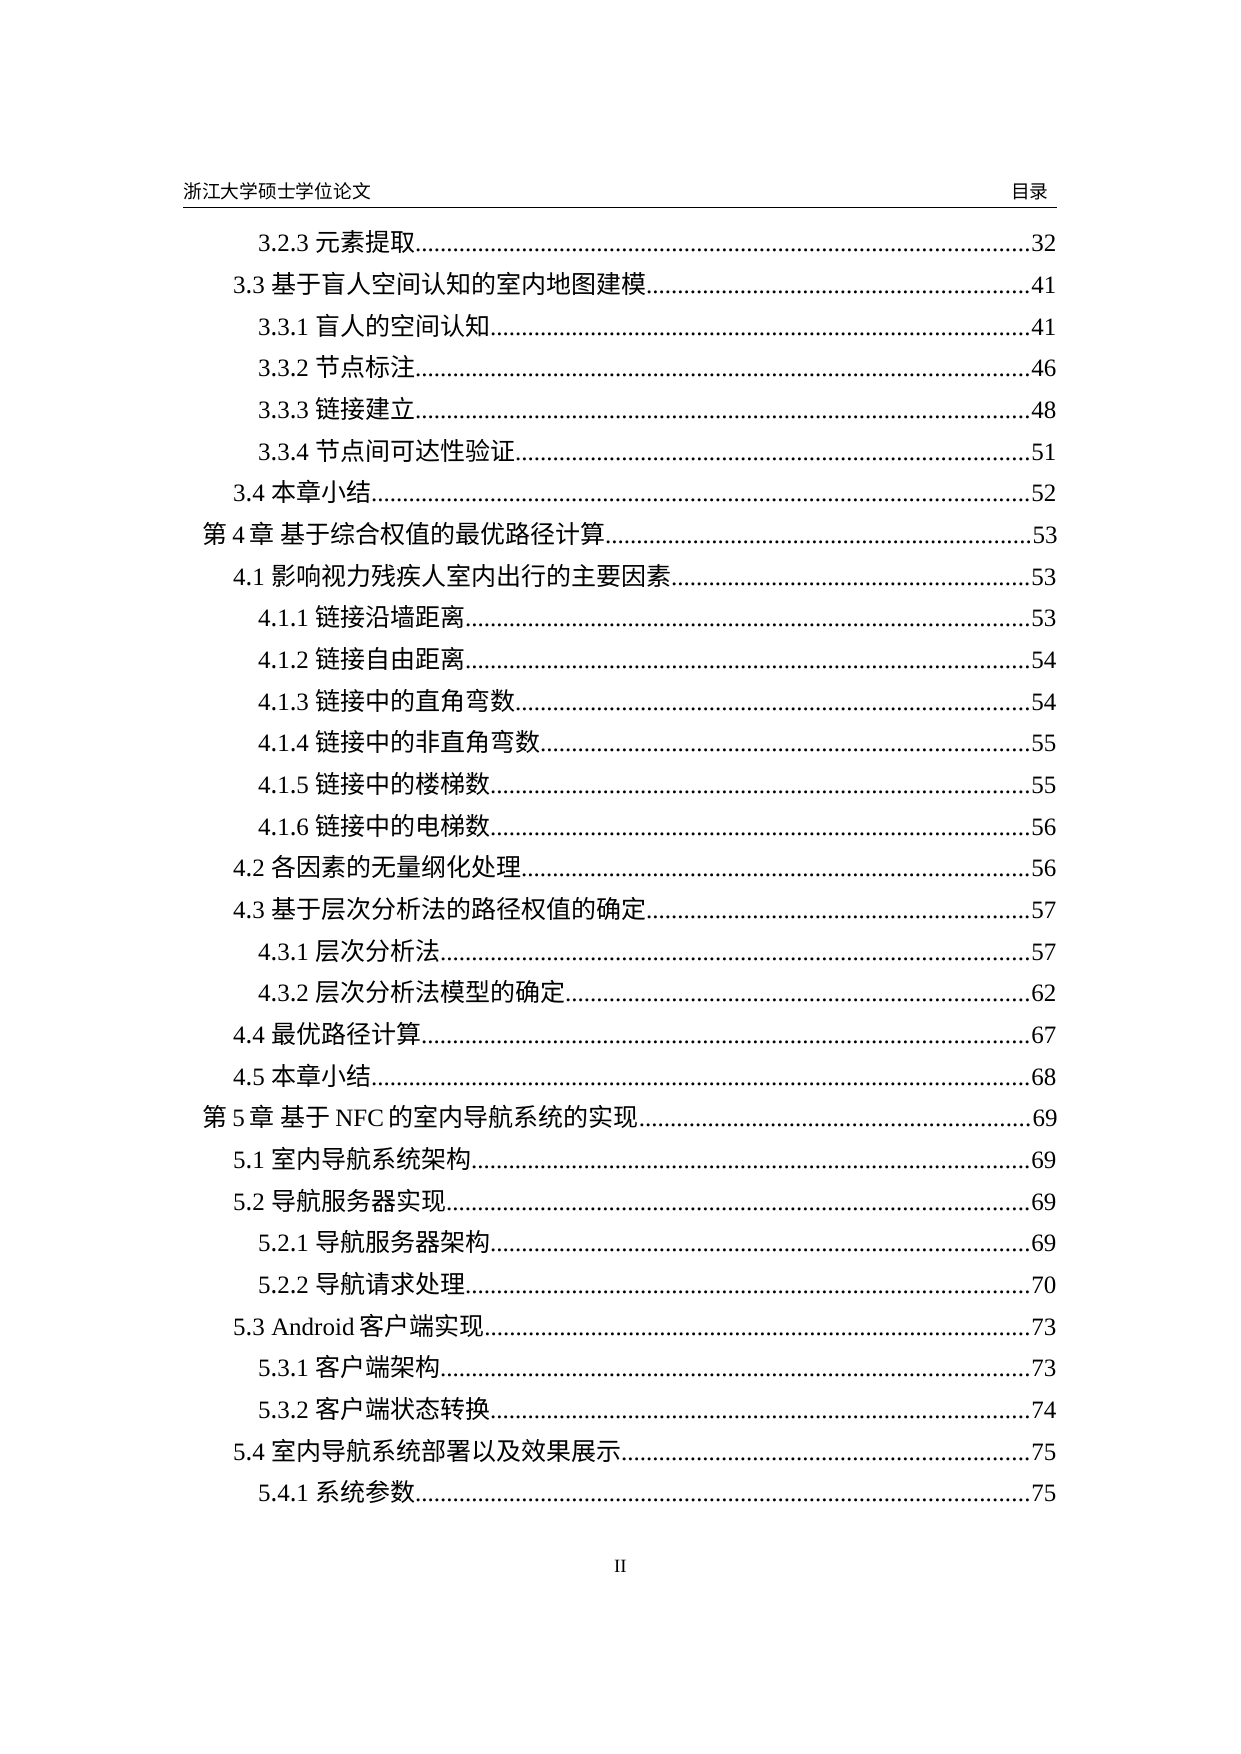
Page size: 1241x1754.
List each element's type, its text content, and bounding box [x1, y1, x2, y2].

text 第5章 基于NFC的室内导航系统的实现 69 [183, 1093, 1057, 1135]
text 5.2 导航服务器实现 69 [208, 1177, 1057, 1218]
text 第4章 基于综合权值的最优路径计算 53 [183, 510, 1057, 552]
text 5.3 Android客户端实现 73 [208, 1302, 1057, 1343]
text 3.3.3 链接建立 48 [233, 385, 1057, 427]
text 4.3.1 层次分析法 57 [233, 927, 1057, 968]
text 4.1 影响视力残疾人室内出行的主要因素 53 [208, 552, 1057, 593]
text 4.1.3 链接中的直角弯数 54 [233, 677, 1057, 718]
text 4.5 本章小结 68 [208, 1052, 1057, 1093]
text 5.3.2 客户端状态转换 74 [233, 1385, 1057, 1427]
text 5.4 室内导航系统部署以及效果展示 75 [208, 1427, 1057, 1468]
text 4.4 最优路径计算 67 [208, 1010, 1057, 1052]
text 3.3.4 节点间可达性验证 51 [233, 427, 1057, 468]
text 3.4 本章小结 52 [208, 468, 1057, 510]
text 4.2 各因素的无量纲化处理 56 [208, 843, 1057, 885]
text 5.2.2 导航请求处理 70 [233, 1260, 1057, 1302]
text 5.3.1 客户端架构 73 [233, 1343, 1057, 1385]
text 4.1.1 链接沿墙距离 53 [233, 593, 1057, 635]
text 4.3.2 层次分析法模型的确定 62 [233, 968, 1057, 1010]
text 4.3 基于层次分析法的路径权值的确定 57 [208, 885, 1057, 927]
text 5.1 室内导航系统架构 69 [208, 1135, 1057, 1177]
text 4.1.6 链接中的电梯数 56 [233, 802, 1057, 843]
text 4.1.2 链接自由距离 54 [233, 635, 1057, 677]
text 3.3.1 盲人的空间认知 41 [233, 302, 1057, 343]
text 3.2.3 元素提取 32 [233, 218, 1057, 260]
text 3.3.2 节点标注 46 [233, 343, 1057, 385]
text 3.3 基于盲人空间认知的室内地图建模 41 [208, 260, 1057, 302]
text 4.1.4 链接中的非直角弯数 55 [233, 718, 1057, 760]
text 4.1.5 链接中的楼梯数 55 [233, 760, 1057, 802]
text 5.4.1 系统参数 75 [233, 1468, 1057, 1510]
text 5.2.1 导航服务器架构 69 [233, 1218, 1057, 1260]
